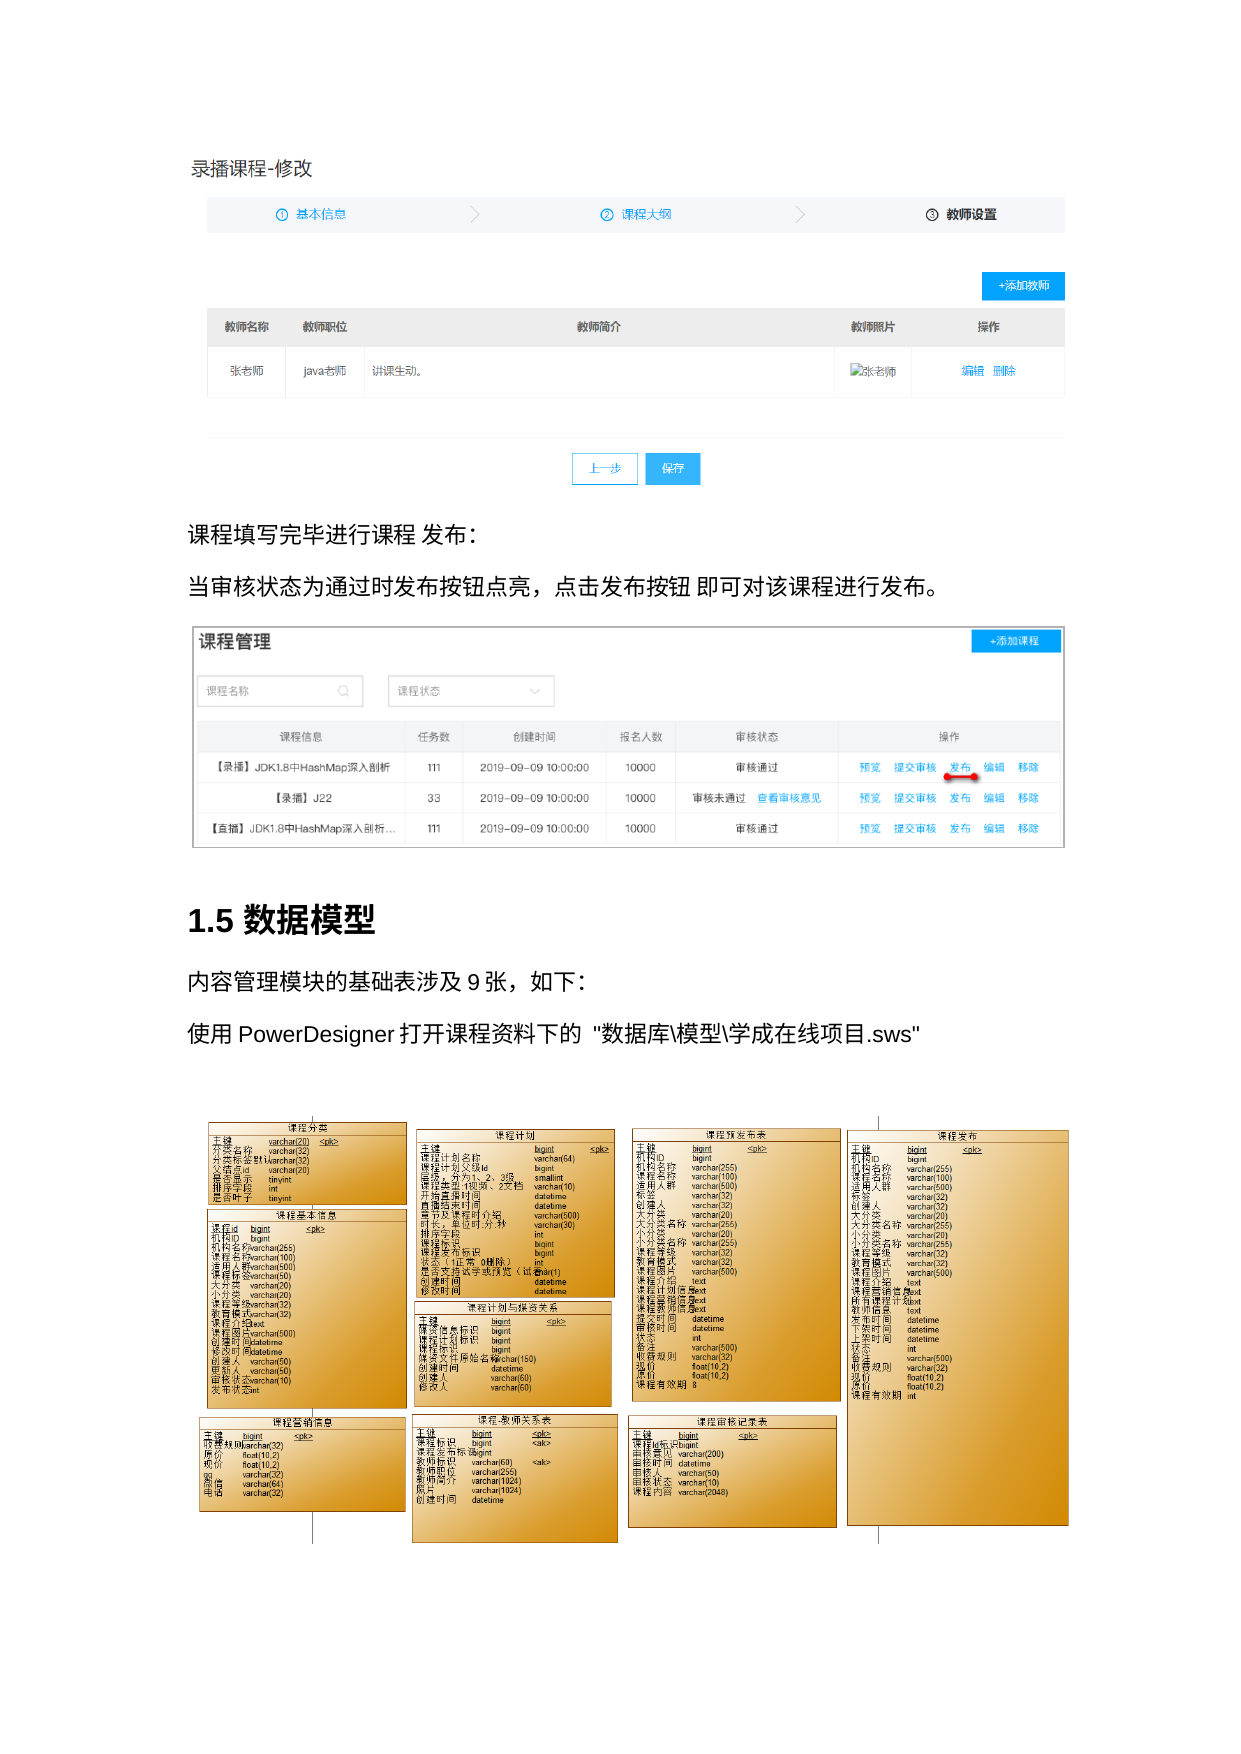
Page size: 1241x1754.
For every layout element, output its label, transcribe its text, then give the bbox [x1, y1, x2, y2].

text 内容管理模块的基础表涉及9张，如下： [187, 964, 1053, 997]
text 当审核状态为通过时发布按钮点亮，点击发布按钮 即可对该课程进行发布。 [187, 569, 1053, 602]
text 使用PowerDesigner打开课程资料下的 "数据库\模型\学成在线项目.sws" [187, 1016, 1053, 1049]
text 课程填写完毕进行课程 发布： [187, 517, 1053, 550]
picture [187, 1116, 1074, 1544]
text 1.5 数据模型 [187, 893, 1053, 942]
picture [187, 621, 1074, 855]
picture [187, 150, 1074, 499]
